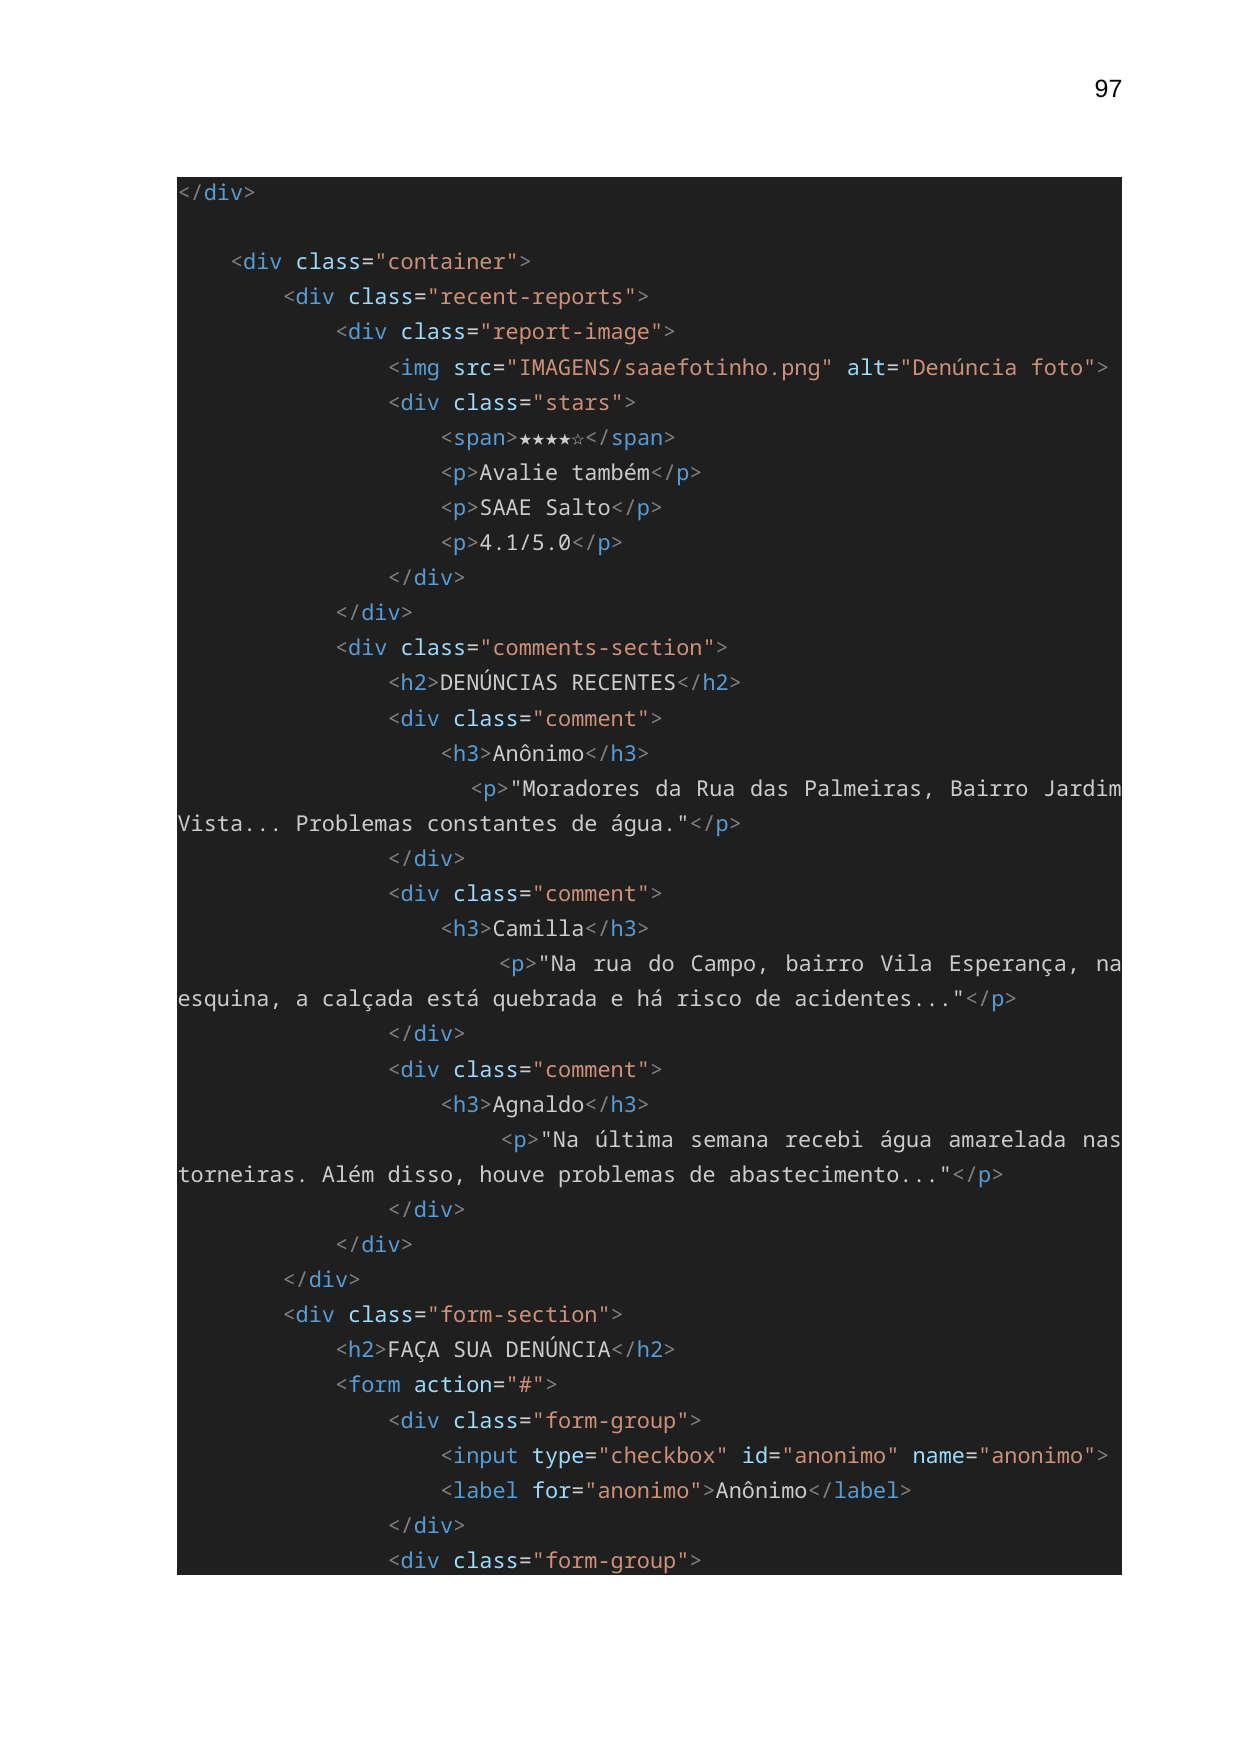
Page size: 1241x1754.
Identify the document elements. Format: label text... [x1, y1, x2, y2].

text <p>4.1/5.0</p> [177, 527, 1122, 557]
text <form action="#"> [177, 1369, 1122, 1399]
text <h2>DENÚNCIAS RECENTES</h2> [177, 667, 1122, 697]
text </div> [177, 597, 1122, 627]
text </div> [177, 562, 1122, 592]
text <div class="form-section"> [177, 1299, 1122, 1329]
text <div class="comment"> [177, 1053, 1122, 1083]
text <h3>Camilla</h3> [177, 913, 1122, 943]
text </div> [177, 177, 1122, 207]
text <div class="container"> [177, 246, 1122, 276]
text <div class="report-image"> [177, 316, 1122, 346]
text <p>"Na última semana recebi água amarelada nas torneiras. Além disso, houve problemas de abastecimento..."</p> [177, 1124, 1122, 1189]
text <div class="form-group"> [177, 1545, 1122, 1575]
text <label for="anonimo">Anônimo</label> [177, 1475, 1122, 1504]
text <div class="form-group"> [177, 1404, 1122, 1434]
text <p>"Moradores da Rua das Palmeiras, Bairro Jardim Vista... Problemas constantes de água."</p> [177, 773, 1122, 838]
text <div class="recent-reports"> [177, 281, 1122, 311]
text <h3>Anônimo</h3> [177, 738, 1122, 767]
text </div> [177, 1018, 1122, 1048]
text <p>"Na rua do Campo, bairro Vila Esperança, na esquina, a calçada está quebrada e há risco de acidentes..."</p> [177, 948, 1122, 1013]
text <p>SAAE Salto</p> [177, 492, 1122, 522]
text </div> [177, 1194, 1122, 1224]
text </div> [177, 1264, 1122, 1294]
text <div class="comments-section"> [177, 632, 1122, 662]
text <div class="stars"> [177, 387, 1122, 416]
text <h3>Agnaldo</h3> [177, 1089, 1122, 1118]
text <span>★★★★☆</span> [177, 422, 1122, 451]
text <img src="IMAGENS/saaefotinho.png" alt="Denúncia foto"> [177, 351, 1122, 381]
text <div class="comment"> [177, 702, 1122, 732]
text </div> [177, 843, 1122, 873]
text </div> [177, 1510, 1122, 1540]
text <p>Avalie também</p> [177, 457, 1122, 487]
text <h2>FAÇA SUA DENÚNCIA</h2> [177, 1334, 1122, 1364]
text <input type="checkbox" id="anonimo" name="anonimo"> [177, 1440, 1122, 1469]
text <div class="comment"> [177, 878, 1122, 908]
text </div> [177, 1229, 1122, 1259]
